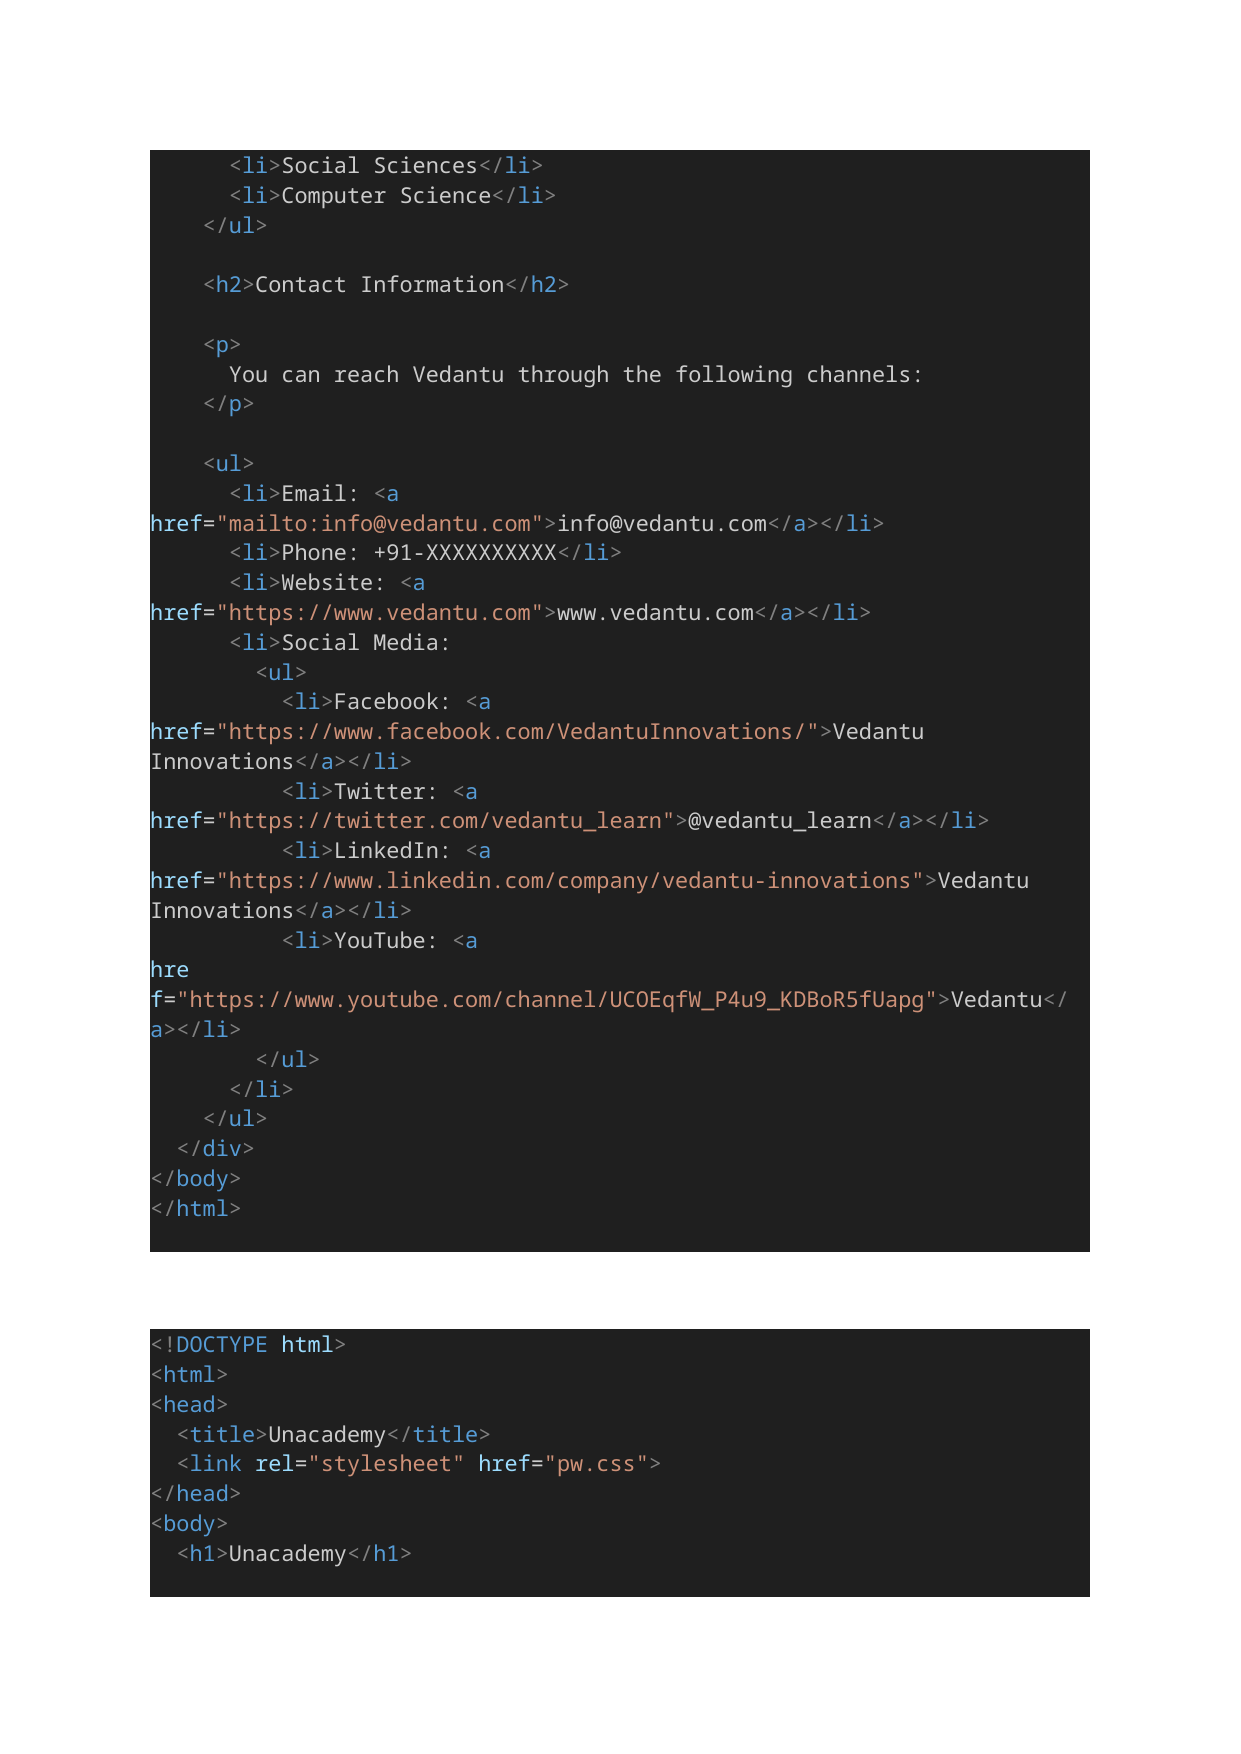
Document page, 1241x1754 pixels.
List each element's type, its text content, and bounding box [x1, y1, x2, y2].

text <head> [150, 1389, 1090, 1419]
text <title>Unacademy</title> [150, 1419, 1090, 1448]
text <li>YouTube: <a href="https://www.youtube.com/channel/UCOEqfW_P4u9_KDBoR5fUapg">Vedantu</a></li> [150, 924, 1090, 1044]
text <p> [150, 329, 1090, 358]
text <html> [150, 1359, 1090, 1389]
text You can reach Vedantu through the following channels: [150, 358, 1090, 388]
text </body> [150, 1163, 1090, 1193]
text <li>Website: <a href="https://www.vedantu.com">www.vedantu.com</a></li> [150, 567, 1090, 627]
text </head> [150, 1478, 1090, 1508]
text </p> [150, 388, 1090, 418]
text <ul> [150, 448, 1090, 478]
text <h1>Unacademy</h1> [150, 1538, 1090, 1568]
text </ul> [150, 1103, 1090, 1133]
text <li>Email: <a href="mailto:info@vedantu.com">info@vedantu.com</a></li> [150, 478, 1090, 537]
text <h2>Contact Information</h2> [150, 269, 1090, 299]
text <li>Computer Science</li> [150, 180, 1090, 209]
text </ul> [150, 209, 1090, 239]
text <link rel="stylesheet" href="pw.css"> [150, 1448, 1090, 1478]
text </html> [150, 1193, 1090, 1222]
text </div> [150, 1133, 1090, 1163]
text <li>Twitter: <a href="https://twitter.com/vedantu_learn">@vedantu_learn</a></li> [150, 776, 1090, 835]
text <li>Facebook: <a href="https://www.facebook.com/VedantuInnovations/">Vedantu Innovations</a></li> [150, 686, 1090, 776]
text </ul> [150, 1044, 1090, 1073]
text </li> [150, 1073, 1090, 1103]
text <li>Social Sciences</li> [150, 150, 1090, 180]
text <li>Social Media: [150, 627, 1090, 656]
text <ul> [150, 656, 1090, 686]
text <body> [150, 1508, 1090, 1538]
text <li>LinkedIn: <a href="https://www.linkedin.com/company/vedantu-innovations">Vedantu Innovations</a></li> [150, 835, 1090, 924]
text <li>Phone: +91-XXXXXXXXXX</li> [150, 537, 1090, 567]
text <!DOCTYPE html> [150, 1329, 1090, 1359]
